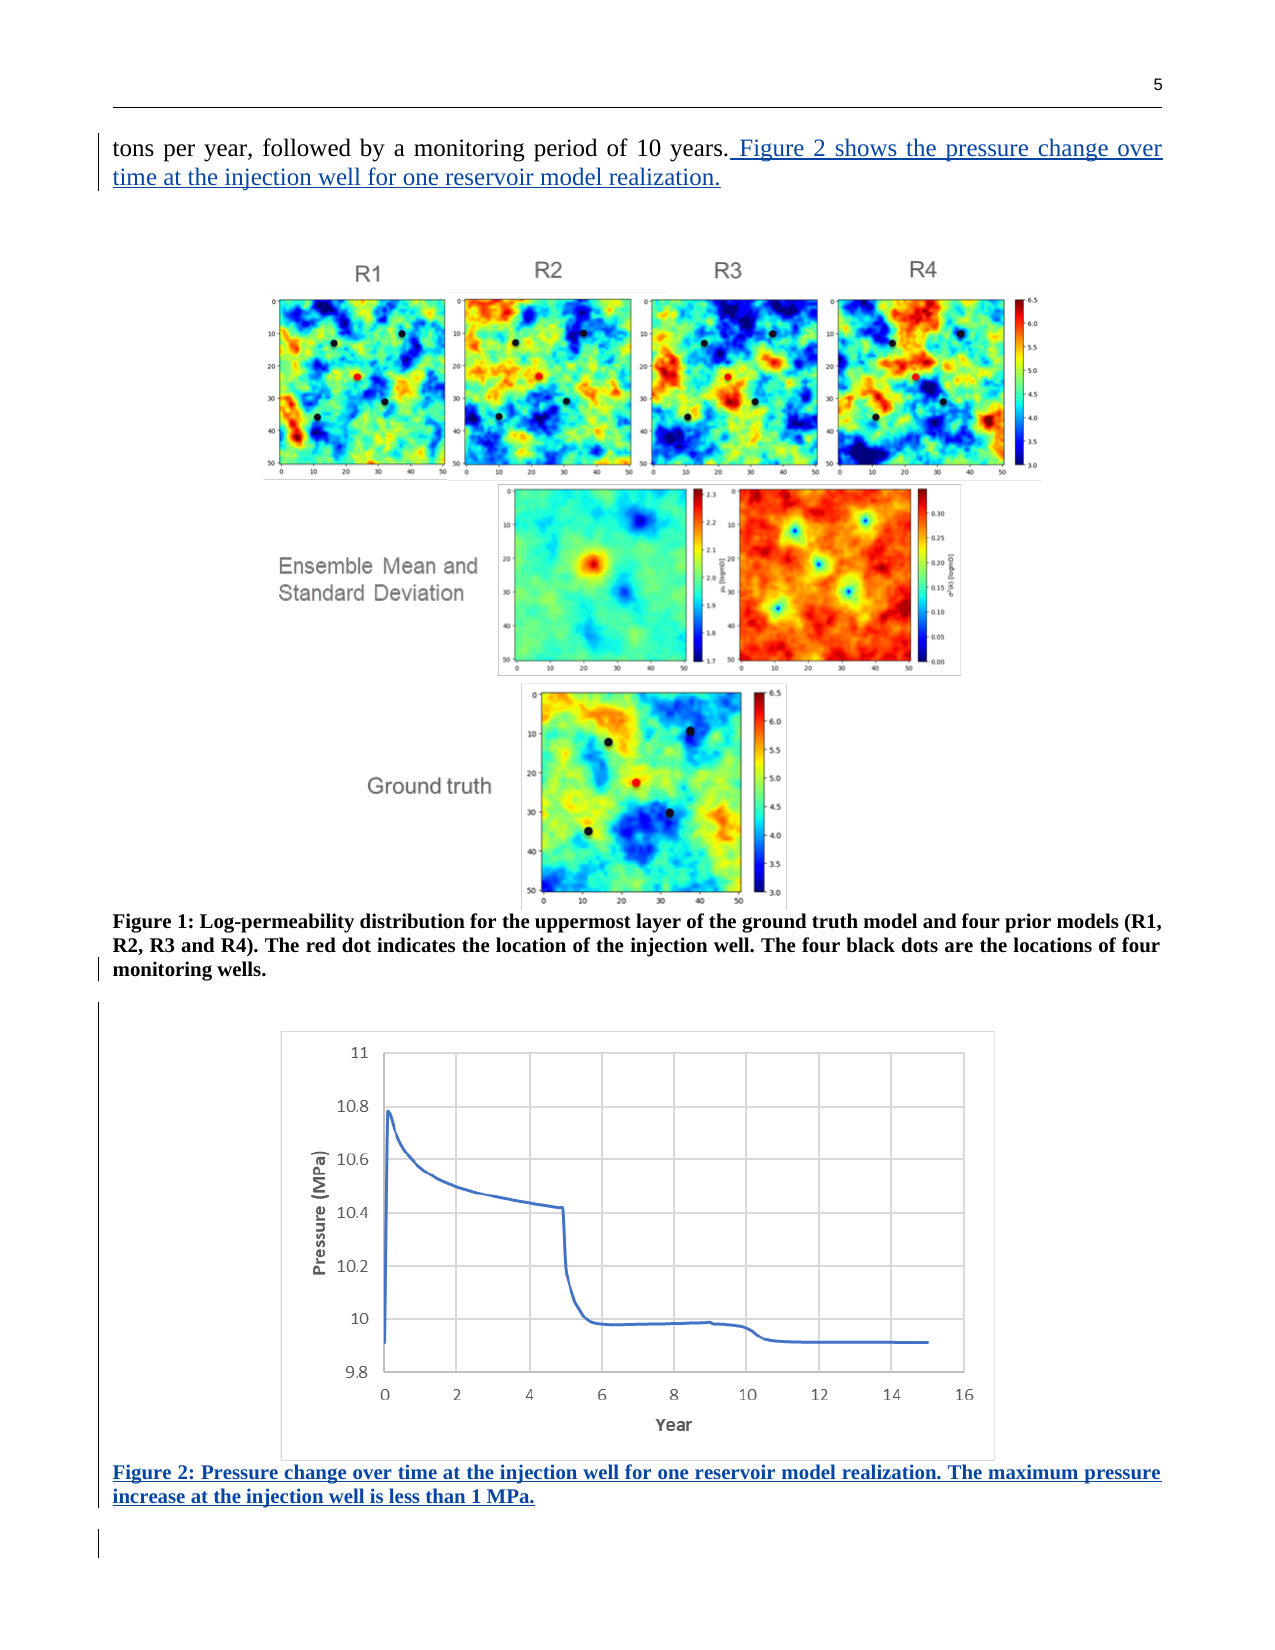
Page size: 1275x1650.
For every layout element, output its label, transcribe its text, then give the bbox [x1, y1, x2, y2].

picture [263, 248, 1042, 910]
picture [280, 1031, 995, 1461]
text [112, 133, 1162, 191]
text Figure 1: Log-permeability distribution for the uppermost layer of the ground truth model and four prior models (R1, R2, R3 and R4). The red dot indicates the location of the injection well. The four black dots are the locations of four monitoring wells. [112, 909, 1162, 981]
